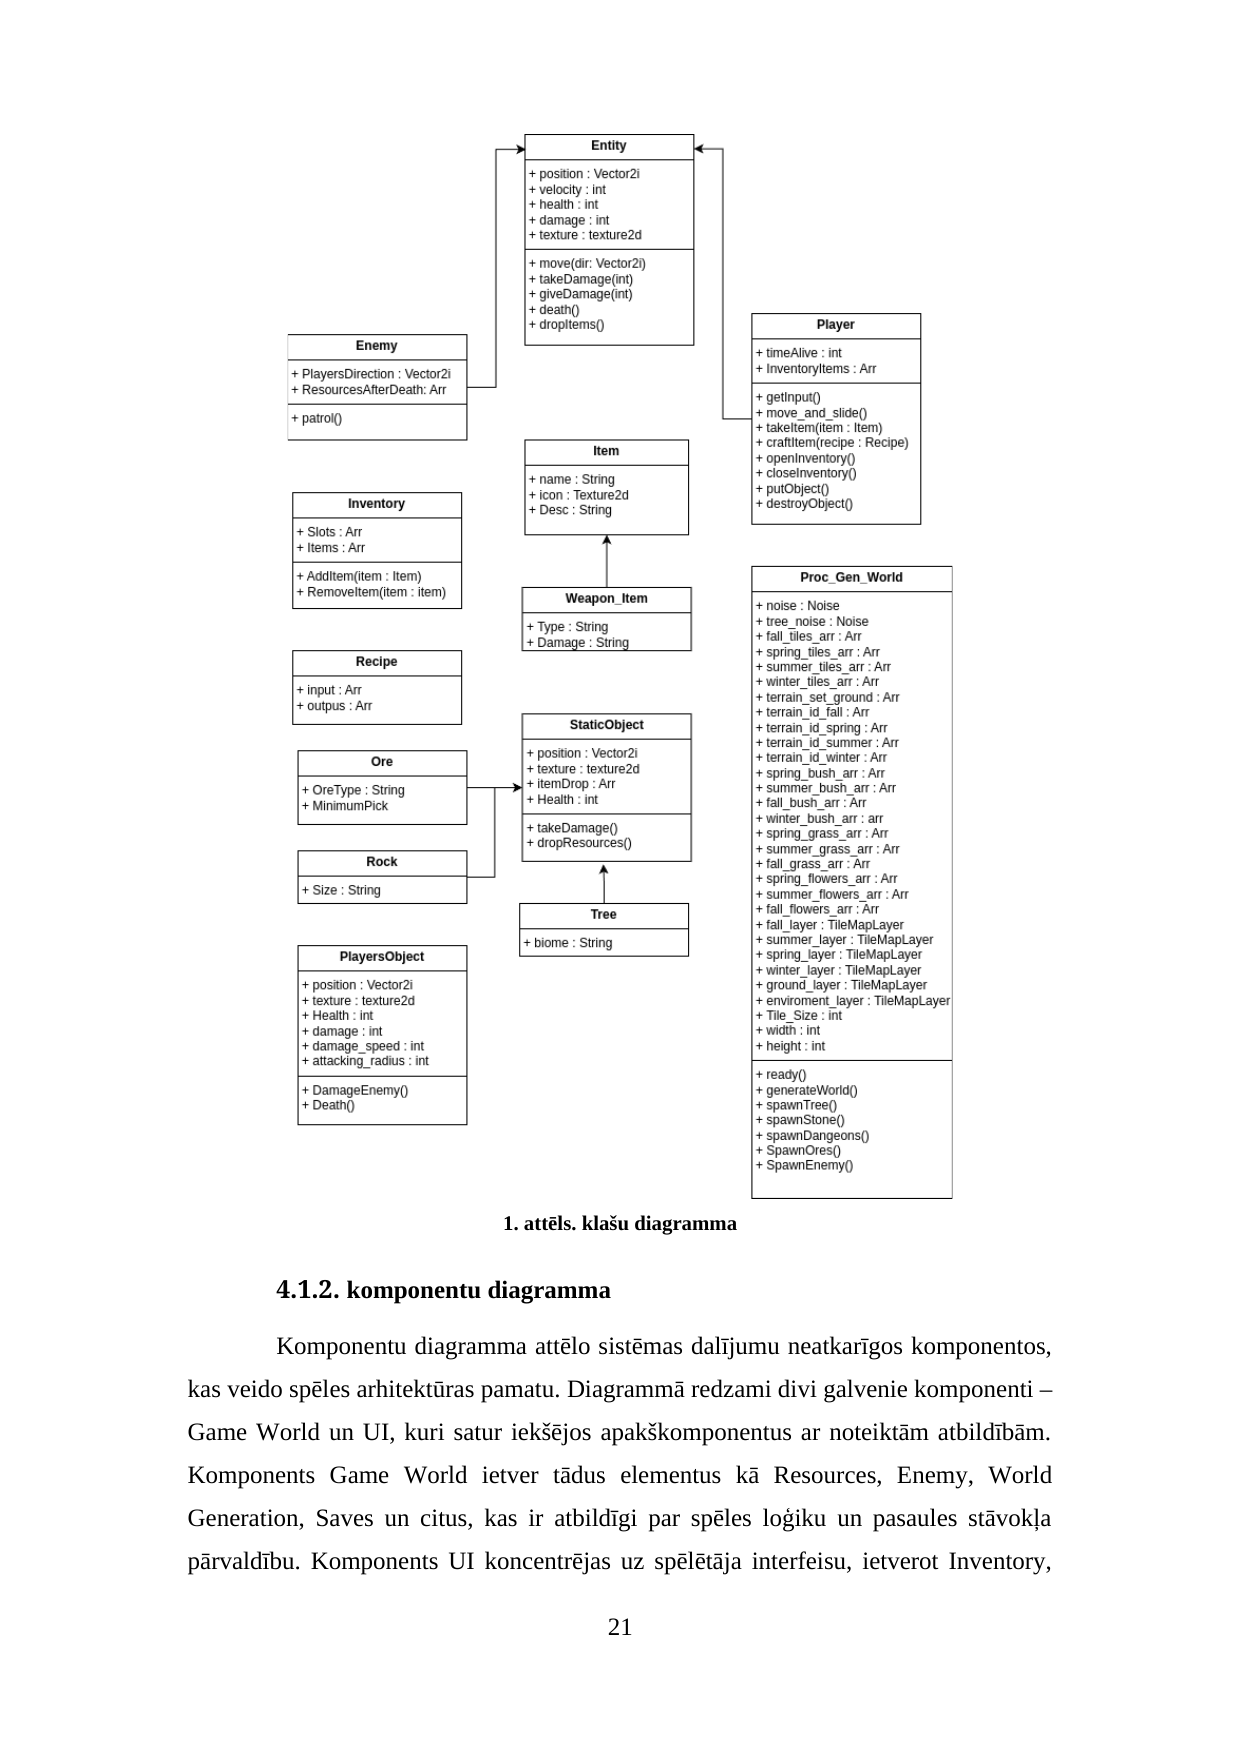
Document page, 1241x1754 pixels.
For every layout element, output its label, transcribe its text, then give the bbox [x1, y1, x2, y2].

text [187, 1331, 1053, 1575]
subtitle komponentu diagramma [187, 1272, 1053, 1306]
picture [287, 134, 953, 1199]
